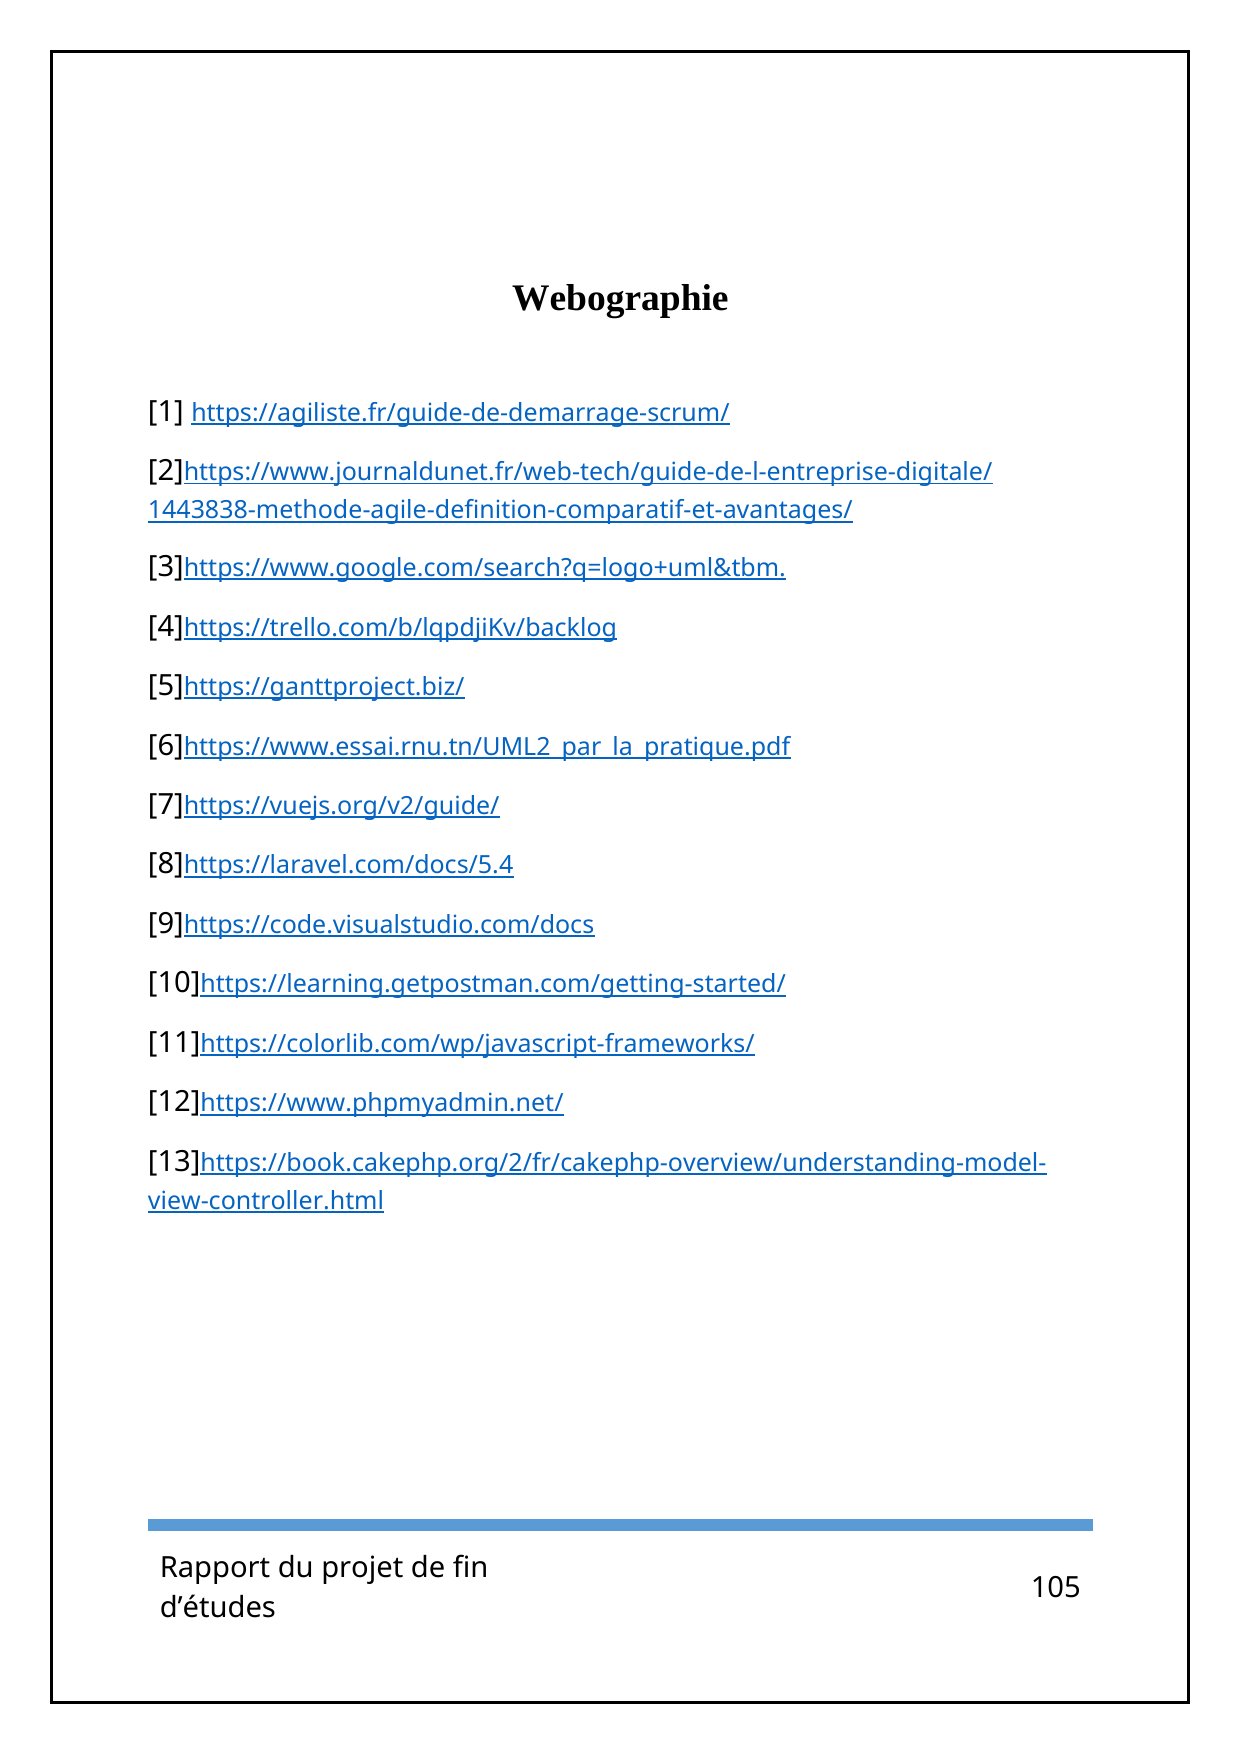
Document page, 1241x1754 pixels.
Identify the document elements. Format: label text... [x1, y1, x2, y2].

text [10]https://learning.getpostman.com/getting-started/ [148, 962, 1093, 1001]
text [1] https://agiliste.fr/guide-de-demarrage-scrum/ [148, 390, 1093, 430]
subtitle Webographie [148, 275, 1093, 318]
text [3]https://www.google.com/search?q=logo+uml&tbm. [148, 545, 1093, 585]
text [12]https://www.phpmyadmin.net/ [148, 1081, 1093, 1120]
text [11]https://colorlib.com/wp/javascript-frameworks/ [148, 1021, 1093, 1061]
text [6]https://www.essai.rnu.tn/UML2_par_la_pratique.pdf [148, 724, 1093, 763]
text [4]https://trello.com/b/lqpdjiKv/backlog [148, 605, 1093, 644]
text [13]https://book.cakephp.org/2/fr/cakephp-overview/understanding-model-view-controller.html [148, 1140, 1093, 1217]
text [5]https://ganttproject.biz/ [148, 664, 1093, 704]
text [8]https://laravel.com/docs/5.4 [148, 843, 1093, 882]
text [7]https://vuejs.org/v2/guide/ [148, 783, 1093, 823]
text [9]https://code.visualstudio.com/docs [148, 902, 1093, 942]
text [2]https://www.journaldunet.fr/web-tech/guide-de-l-entreprise-digitale/1443838-methode-agile-definition-comparatif-et-avantages/ [148, 449, 1093, 526]
